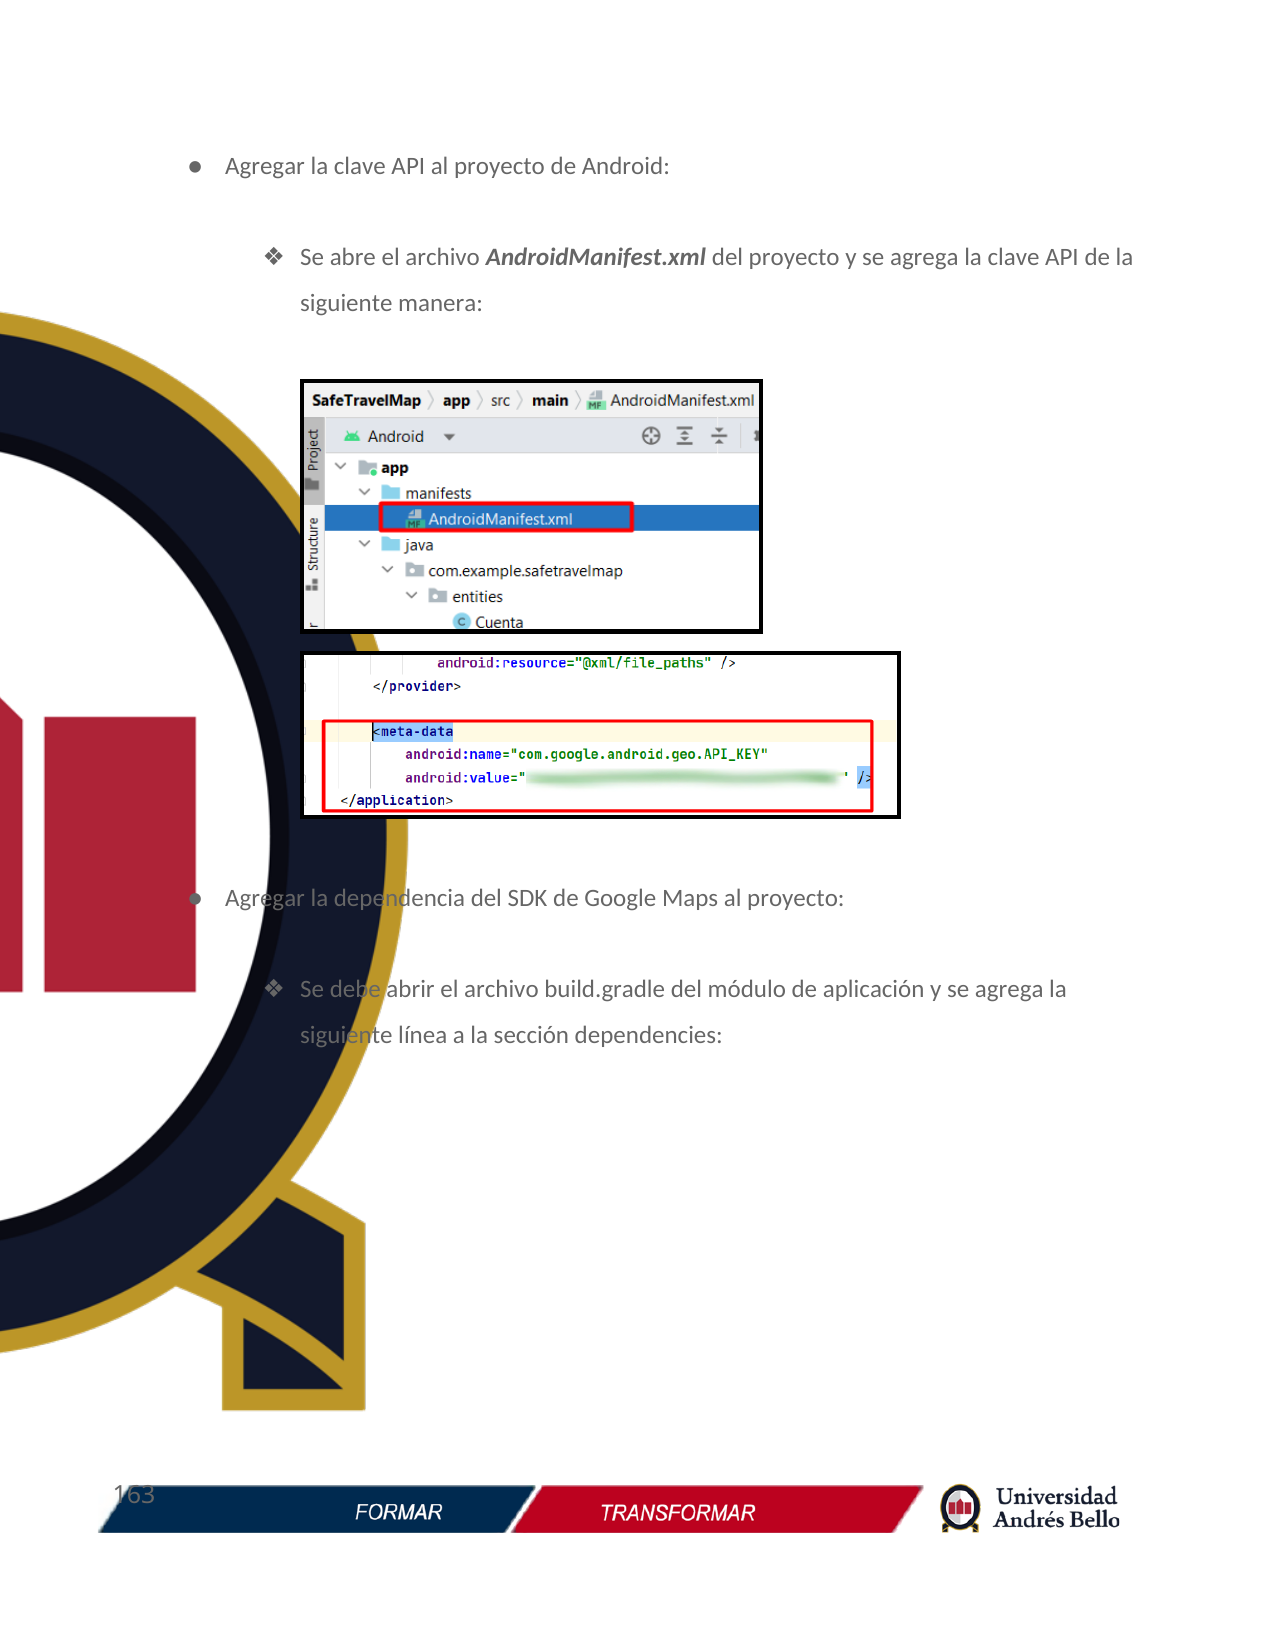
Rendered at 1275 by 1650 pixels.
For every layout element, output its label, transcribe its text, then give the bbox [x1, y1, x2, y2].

picture [304, 383, 759, 629]
list Se abre el archivo AndroidManifest.xml del proyecto y se agrega la clave API de la siguiente manera: [262, 241, 1162, 318]
list Se debe abrir el archivo build.gradle del módulo de aplicación y se agrega la siguiente línea a la sección dependencies: [262, 973, 1162, 1050]
list Agregar la dependencia del SDK de Google Maps al proyecto: [187, 882, 1162, 912]
list Agregar la clave API al proyecto de Android: [187, 150, 1162, 181]
picture [0, 299, 422, 1423]
picture [97, 1483, 1120, 1533]
picture [304, 655, 897, 815]
